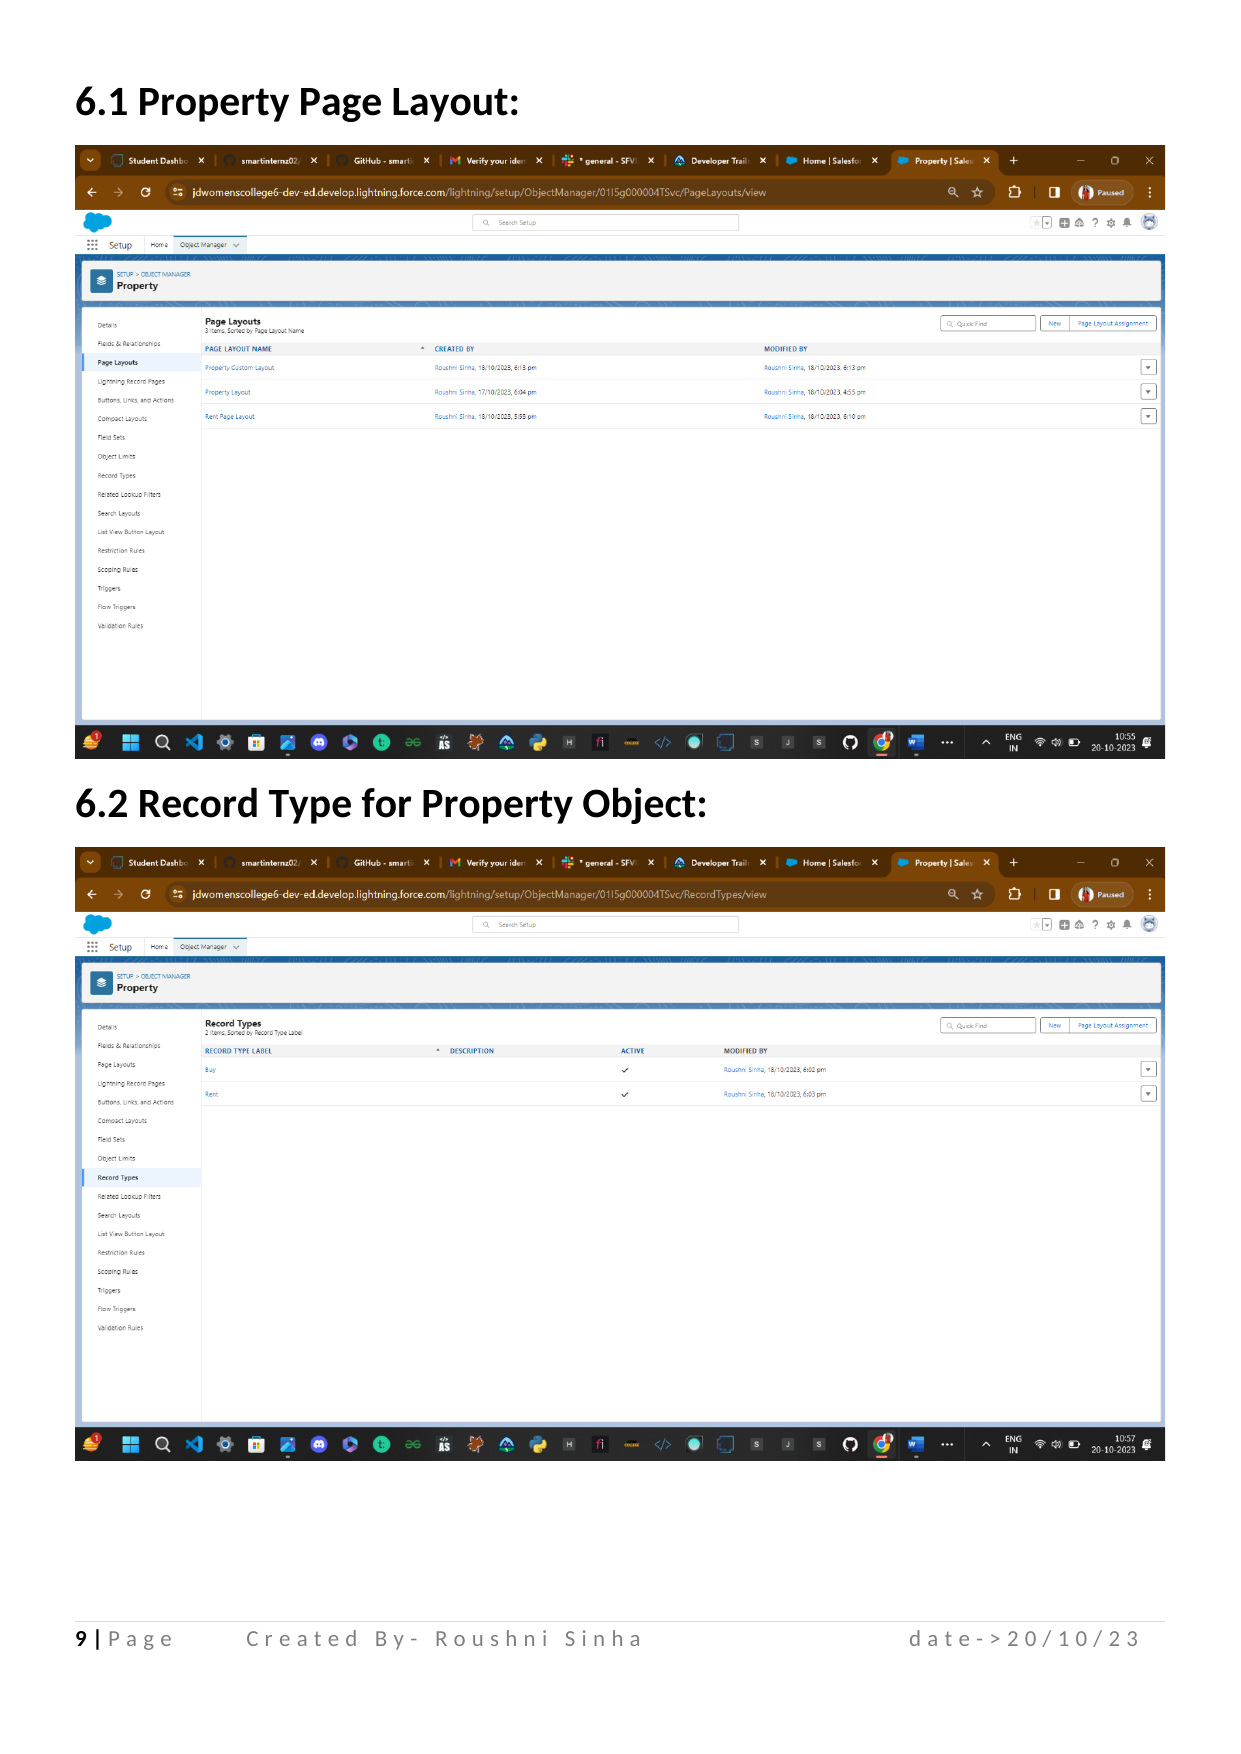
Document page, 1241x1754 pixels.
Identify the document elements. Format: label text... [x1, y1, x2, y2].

text 6.1 Property Page Layout: [75, 75, 1165, 126]
picture [75, 145, 1166, 759]
text 6.2 Record Type for Property Object: [75, 777, 1165, 828]
picture [75, 847, 1166, 1461]
